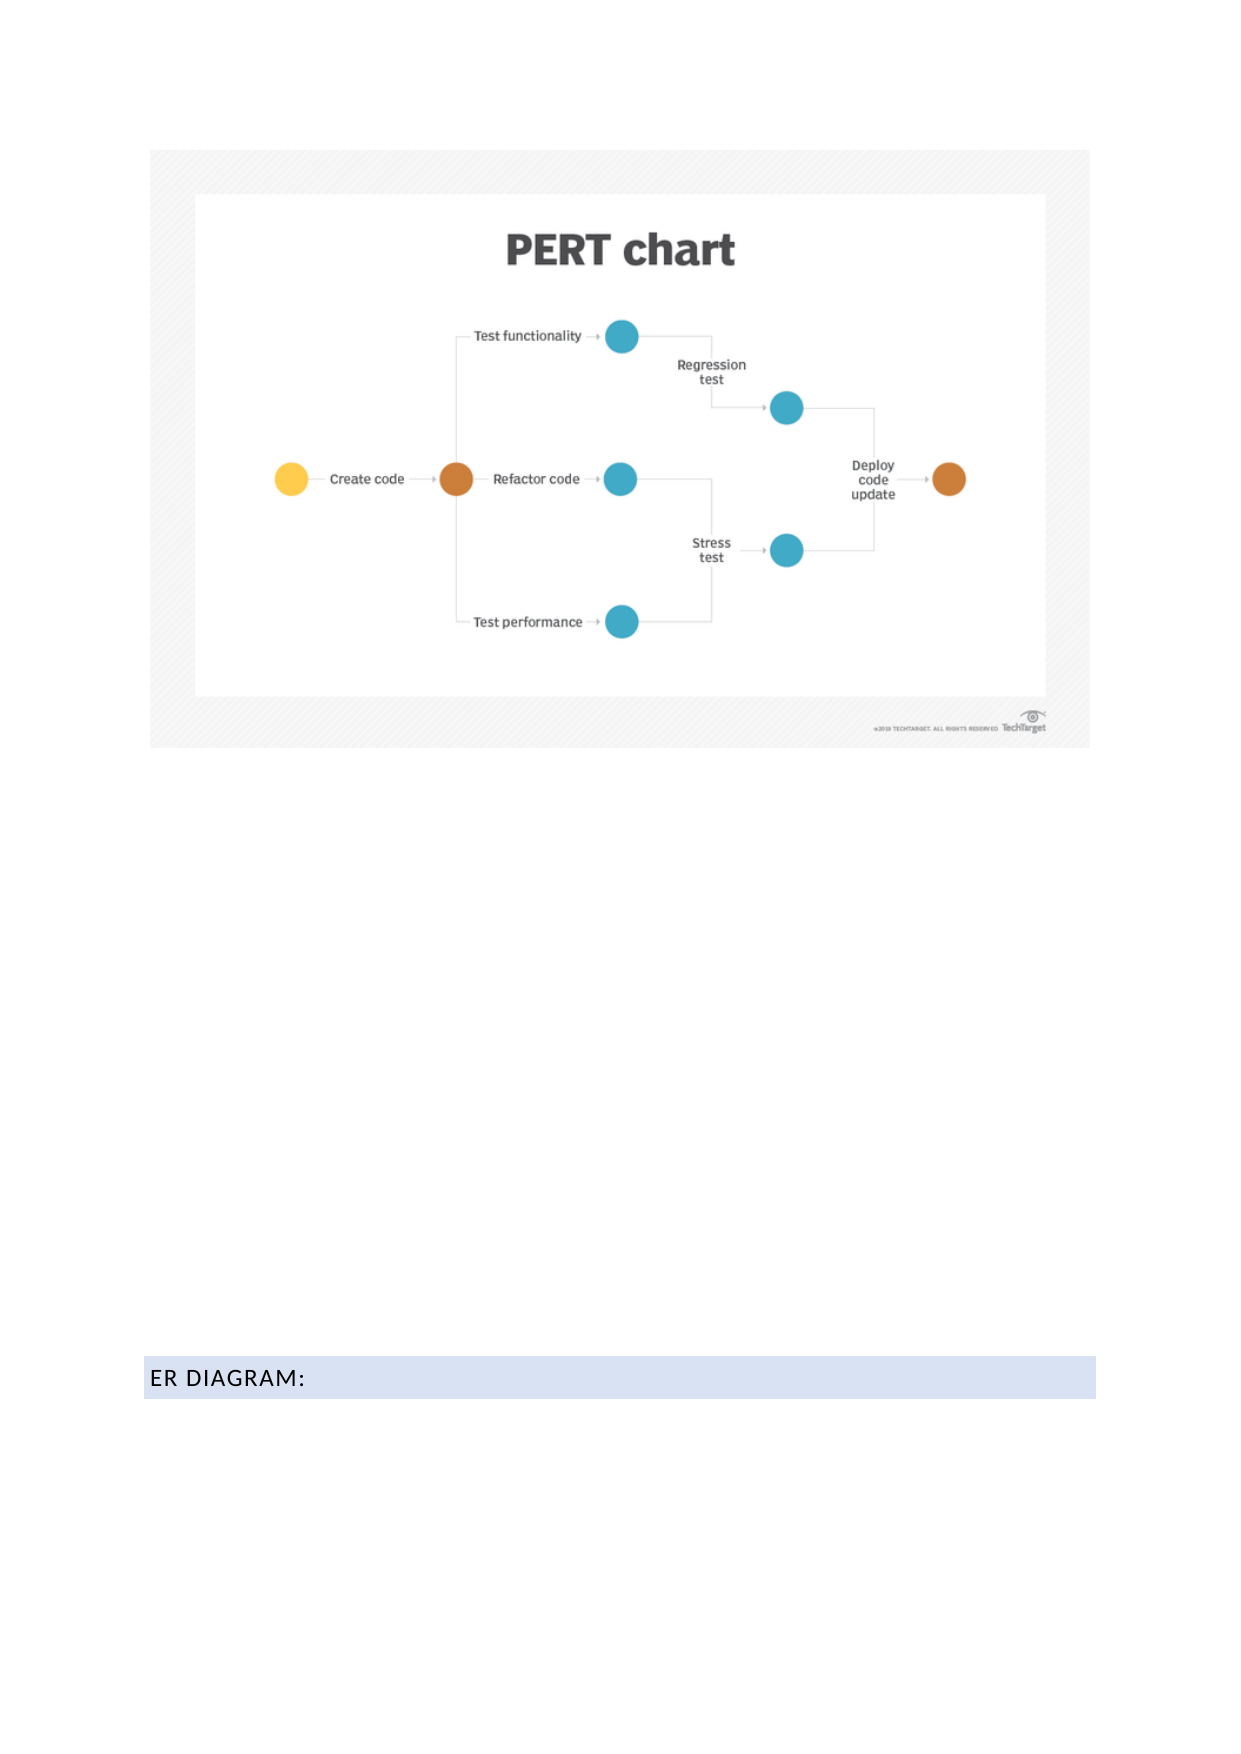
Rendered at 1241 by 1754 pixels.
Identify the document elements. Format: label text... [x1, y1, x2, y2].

picture [150, 150, 1091, 748]
subtitle ER DIAGRAM: [150, 1363, 1090, 1393]
